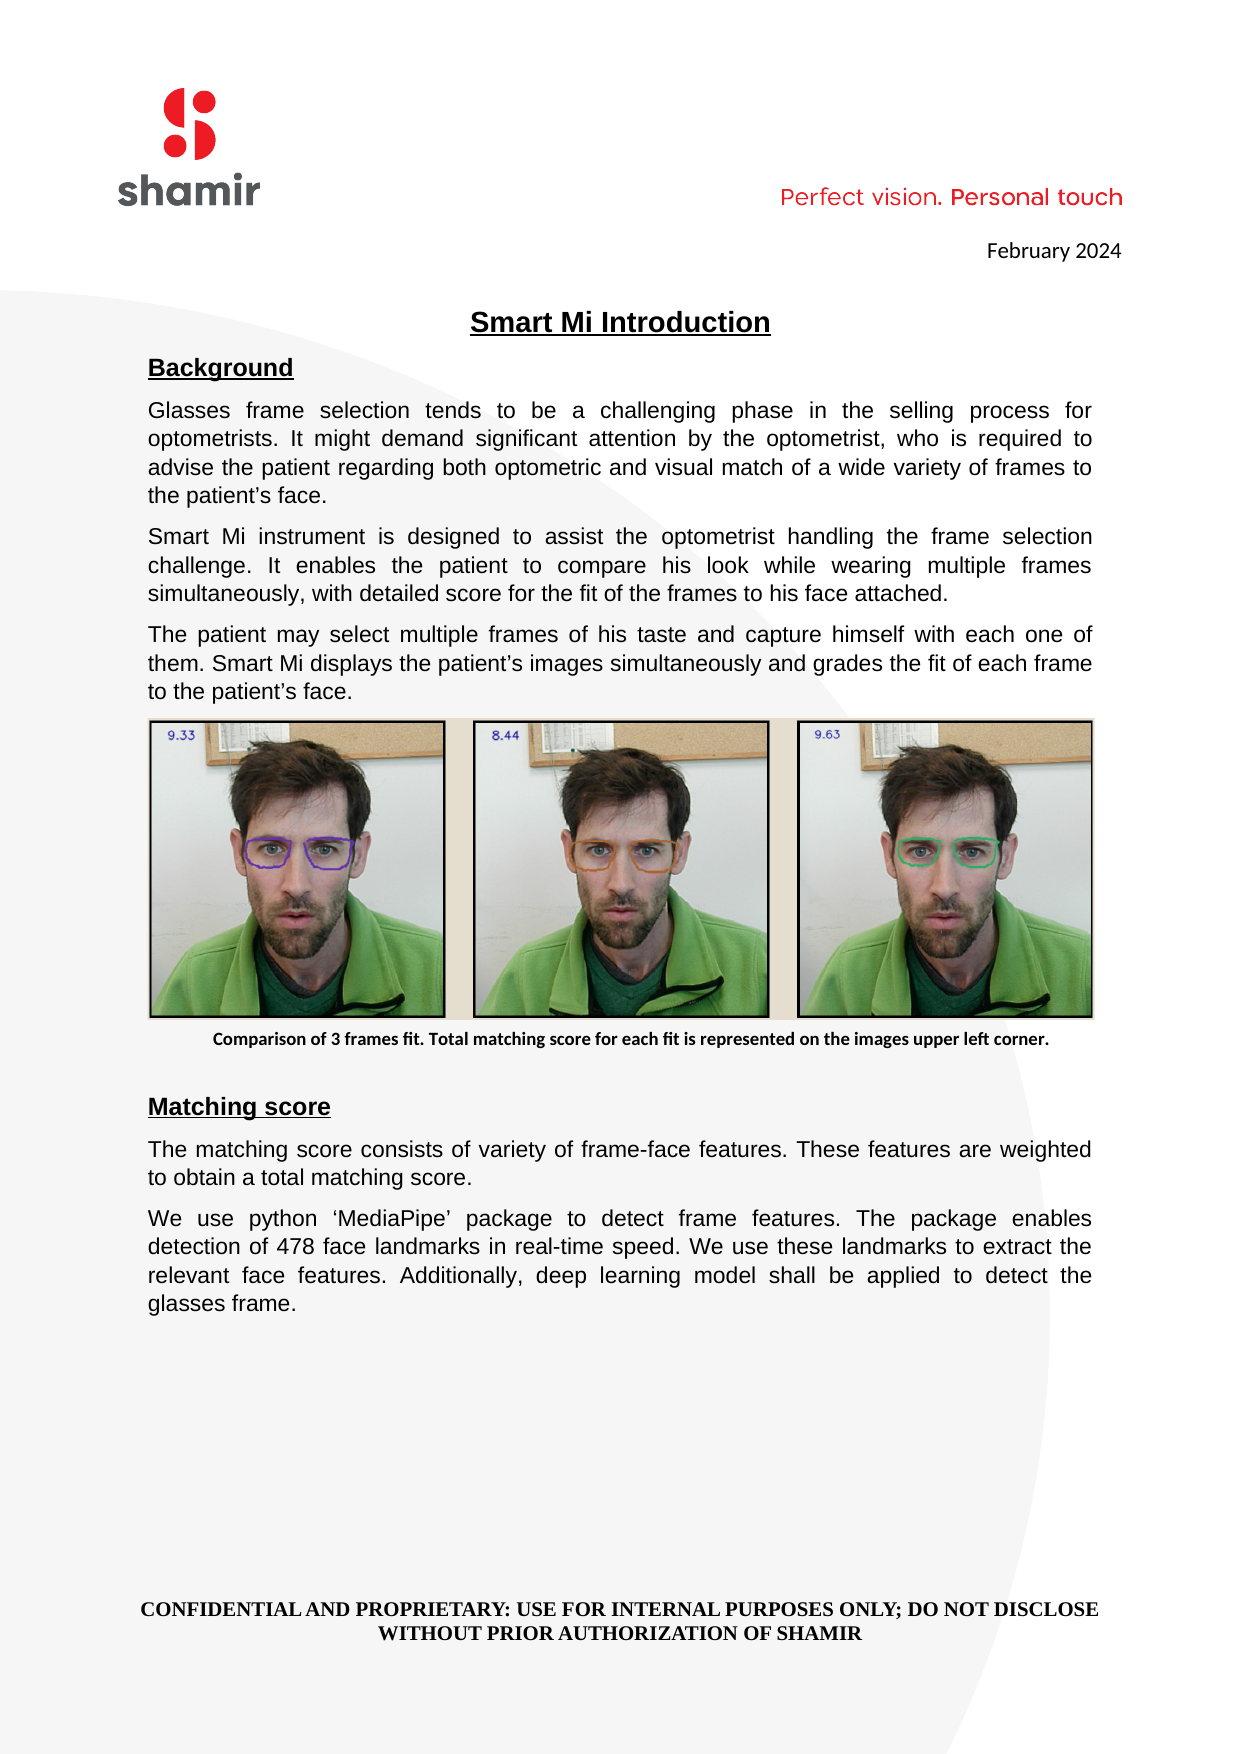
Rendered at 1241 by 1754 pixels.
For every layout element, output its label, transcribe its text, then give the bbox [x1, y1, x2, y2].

subtitle Background [148, 353, 1093, 382]
picture [780, 179, 1123, 215]
text Glasses frame selection tends to be a challenging phase in the selling process for optometrists. It might demand significant attention by the optometrist, who is required to advise the patient regarding both optometric and visual match of a wide variety of frames to the patient’s face. [148, 397, 1093, 509]
text We use python ‘MediaPipe’ package to detect frame features. The package enables detection of 478 face landmarks in real-time speed. We use these landmarks to extract the relevant face features. Additionally, deep learning model shall be applied to detect the glasses frame. [148, 1205, 1093, 1317]
text Smart Mi Introduction [148, 305, 1093, 338]
picture [0, 263, 1241, 1754]
text Smart Mi instrument is designed to assist the optometrist handling the frame selection challenge. It enables the patient to compare his look while wearing multiple frames simultaneously, with detailed score for the fit of the frames to his face attached. [148, 523, 1093, 606]
text The matching score consists of variety of frame-face features. These features are weighted to obtain a total matching score. [148, 1136, 1093, 1190]
text The patient may select multiple frames of his taste and capture himself with each one of them. Smart Mi displays the patient’s images simultaneously and grades the fit of each frame to the patient’s face. [148, 621, 1093, 704]
subtitle Matching score [148, 1092, 1093, 1121]
picture [118, 88, 260, 208]
